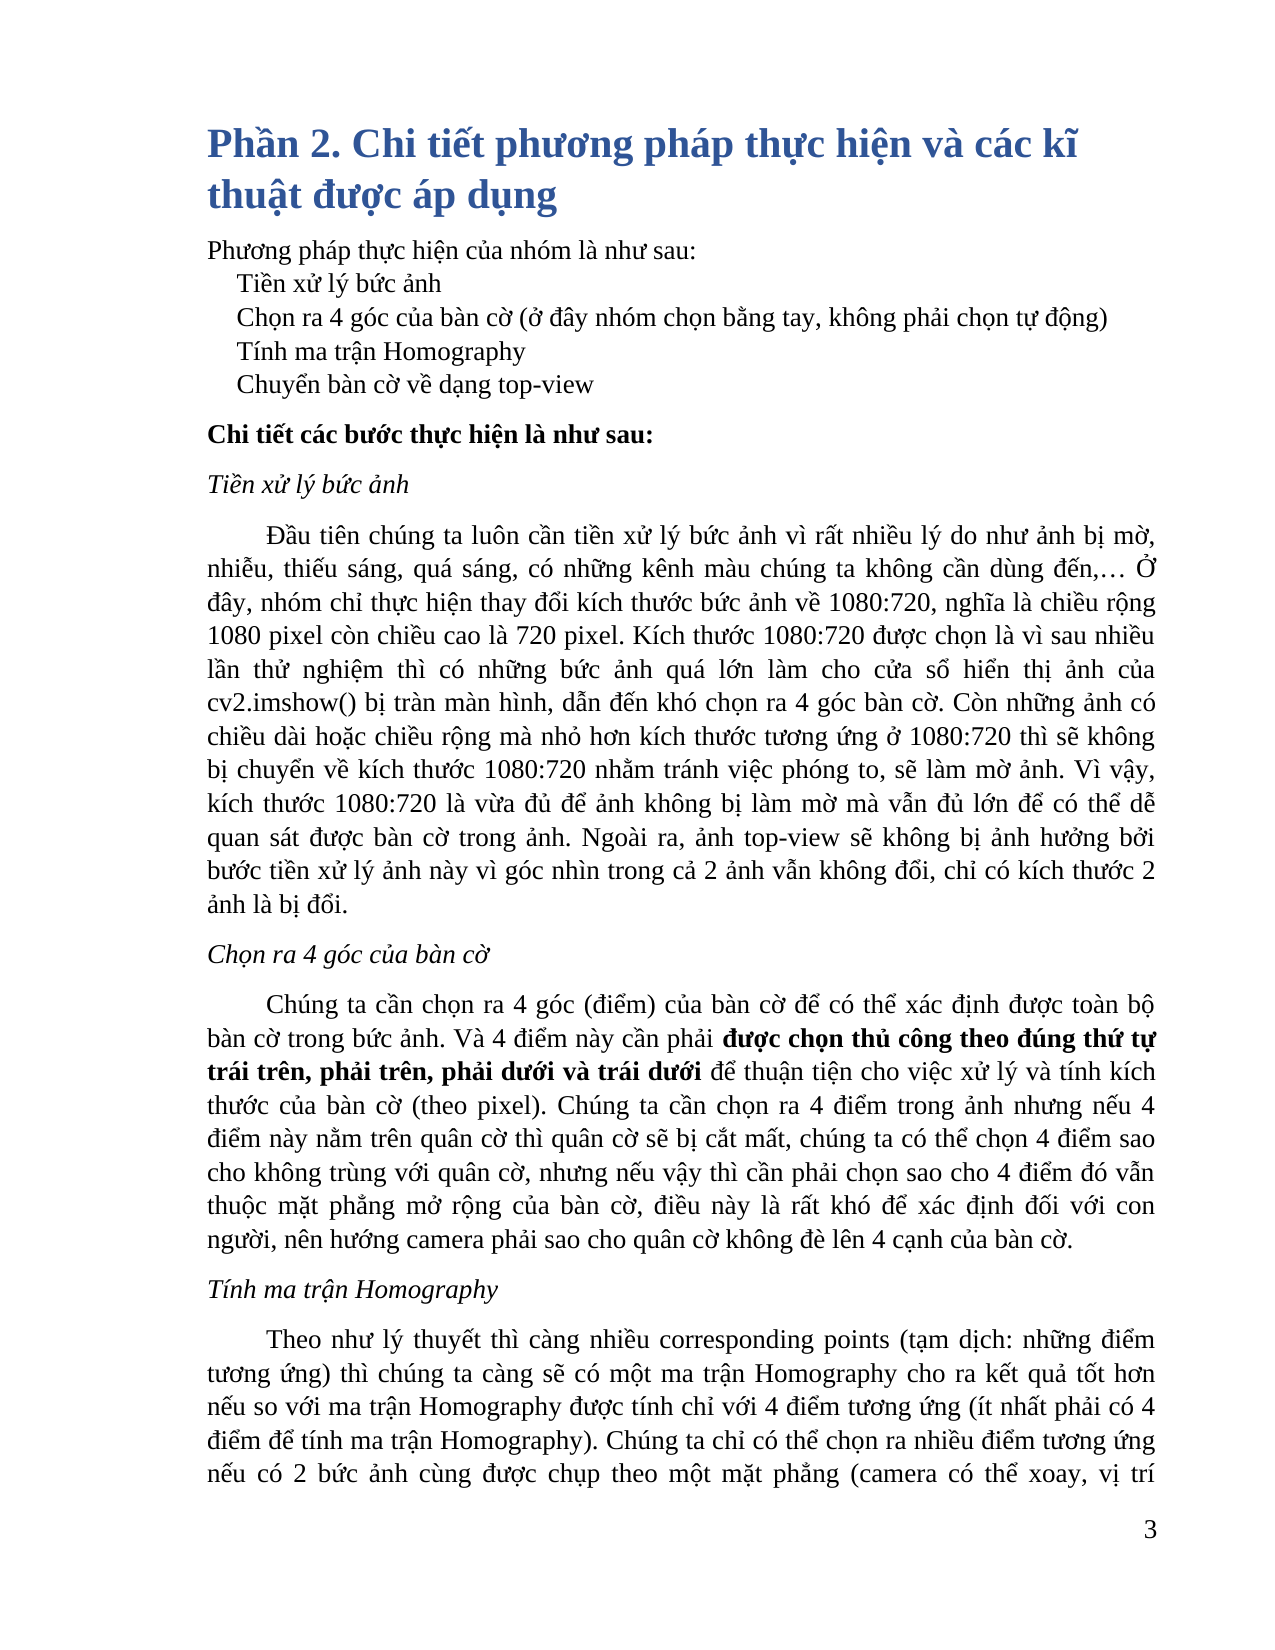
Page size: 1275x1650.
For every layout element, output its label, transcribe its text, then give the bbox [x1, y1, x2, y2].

text Phương pháp thực hiện của nhóm là như sau: [207, 234, 1157, 265]
text Chuyển bàn cờ về dạng top-view [207, 368, 1157, 399]
text Chọn ra 4 góc của bàn cờ [207, 938, 1157, 969]
text Đầu tiên chúng ta luôn cần tiền xử lý bức ảnh vì rất nhiều lý do như ảnh bị mờ, nhiễu, thiếu sáng, quá sáng, có những kênh màu chúng ta không cần dùng đến,… Ở đây, nhóm chỉ thực hiện thay đổi kích thước bức ảnh về 1080:720, nghĩa là chiều rộng 1080 pixel còn chiều cao là 720 pixel. Kích thước 1080:720 được chọn là vì sau nhiều lần thử nghiệm thì có những bức ảnh quá lớn làm cho cửa sổ hiển thị ảnh của cv2.imshow() bị tràn màn hình, dẫn đến khó chọn ra 4 góc bàn cờ. Còn những ảnh có chiều dài hoặc chiều rộng mà nhỏ hơn kích thước tương ứng ở 1080:720 thì sẽ không bị chuyển về kích thước 1080:720 nhằm tránh việc phóng to, sẽ làm mờ ảnh. Vì vậy, kích thước 1080:720 là vừa đủ để ảnh không bị làm mờ mà vẫn đủ lớn để có thể dễ quan sát được bàn cờ trong ảnh. Ngoài ra, ảnh top-view sẽ không bị ảnh hưởng bởi bước tiền xử lý ảnh này vì góc nhìn trong cả 2 ảnh vẫn không đổi, chỉ có kích thước 2 ảnh là bị đổi. [207, 519, 1157, 919]
subtitle Phần 2. Chi tiết phương pháp thực hiện và các kĩ thuật được áp dụng [207, 118, 1157, 218]
text Chúng ta cần chọn ra 4 góc (điểm) của bàn cờ để có thể xác định được toàn bộ bàn cờ trong bức ảnh. Và 4 điểm này cần phải được chọn thủ công theo đúng thứ tự trái trên, phải trên, phải dưới và trái dưới để thuận tiện cho việc xử lý và tính kích thước của bàn cờ (theo pixel). Chúng ta cần chọn ra 4 điểm trong ảnh nhưng nếu 4 điểm này nằm trên quân cờ thì quân cờ sẽ bị cắt mất, chúng ta có thể chọn 4 điểm sao cho không trùng với quân cờ, nhưng nếu vậy thì cần phải chọn sao cho 4 điểm đó vẫn thuộc mặt phẳng mở rộng của bàn cờ, điều này là rất khó để xác định đối với con người, nên hướng camera phải sao cho quân cờ không đè lên 4 cạnh của bàn cờ. [207, 988, 1157, 1254]
text Tiền xử lý bức ảnh [207, 468, 1157, 500]
text Chọn ra 4 góc của bàn cờ (ở đây nhóm chọn bằng tay, không phải chọn tự động) [207, 301, 1157, 332]
text Tính ma trận Homography [207, 1273, 1157, 1304]
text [207, 1323, 1157, 1489]
text Tiền xử lý bức ảnh [207, 267, 1157, 299]
text Chi tiết các bước thực hiện là như sau: [207, 418, 1157, 449]
text Tính ma trận Homography [207, 334, 1157, 366]
